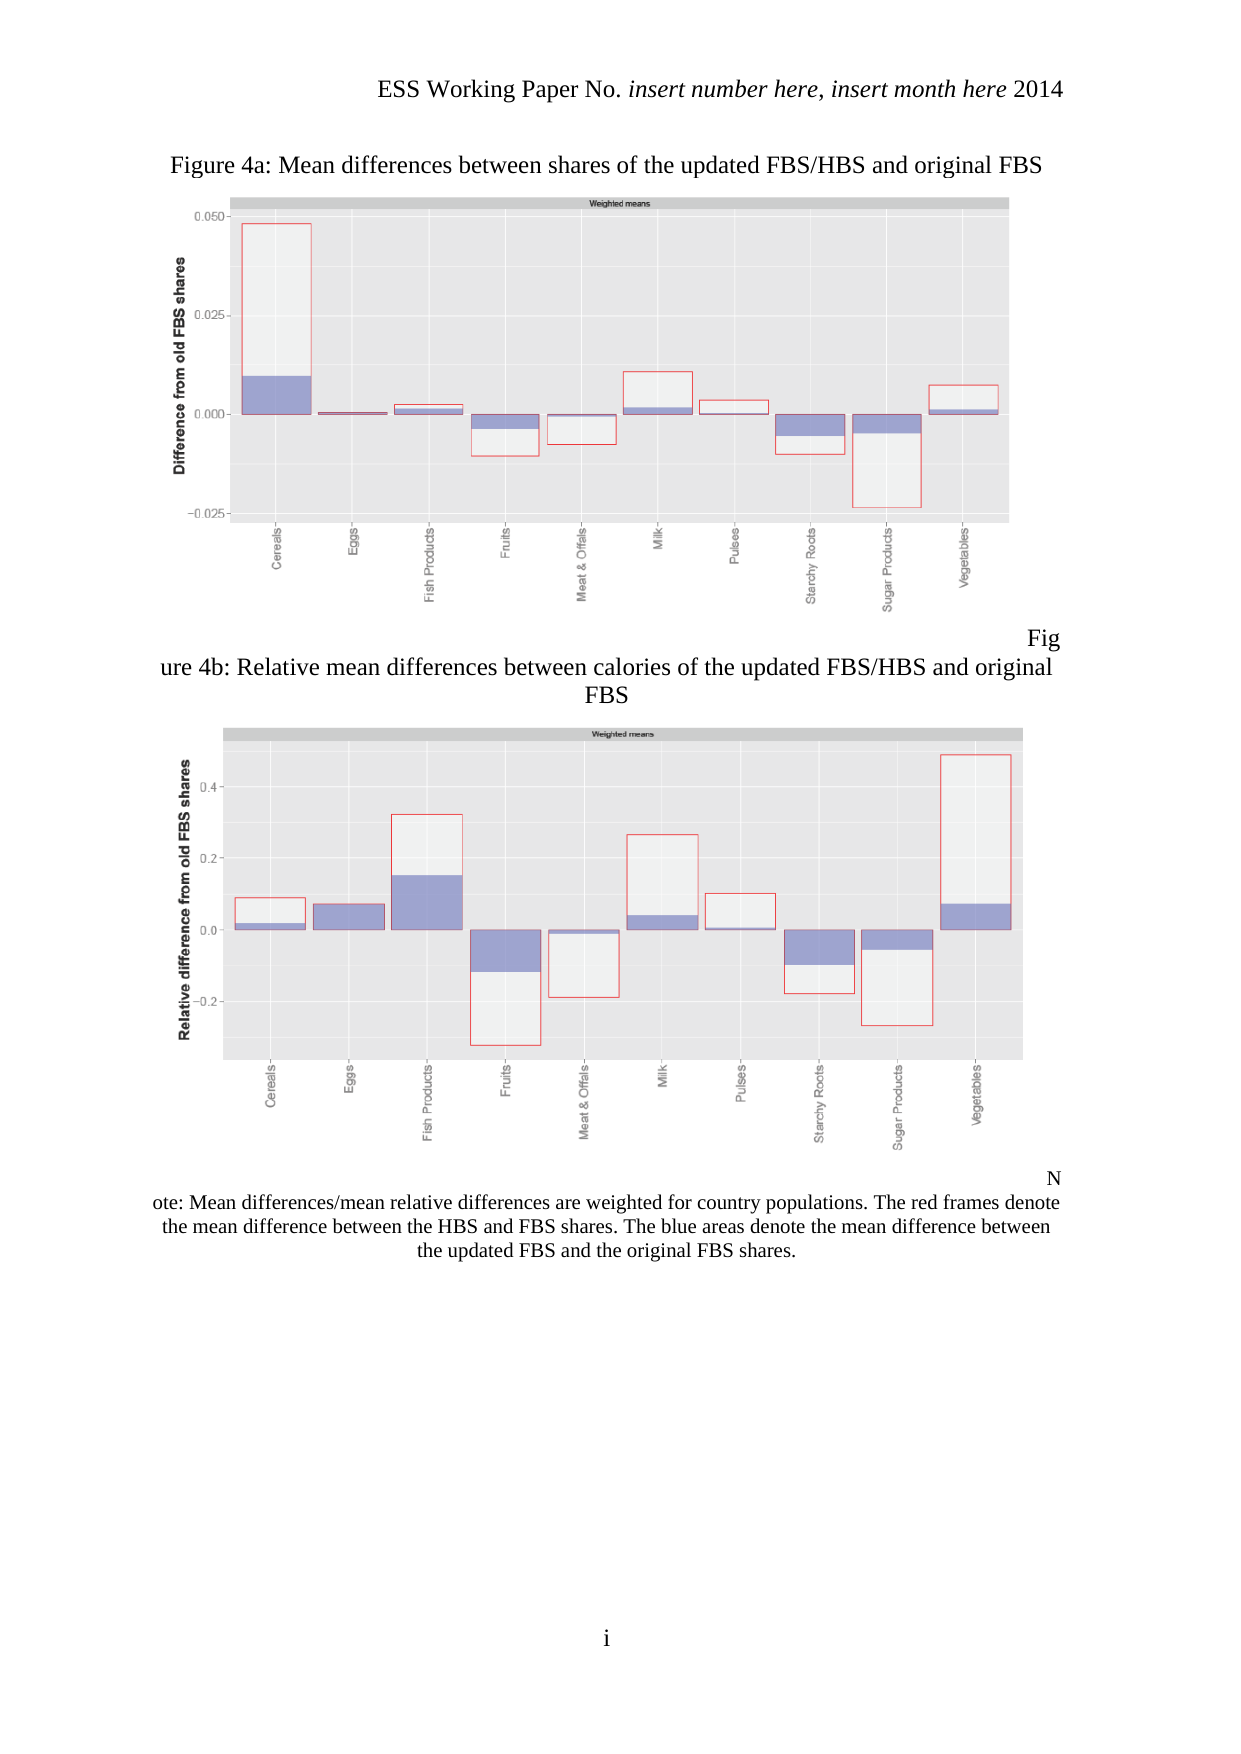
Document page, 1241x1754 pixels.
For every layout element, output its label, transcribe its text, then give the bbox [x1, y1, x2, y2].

text Figure 4a: Mean differences between shares of the updated FBS/HBS and original FBSFigure 4b: Relative mean differences between calories of the updated FBS/HBS and original FBSNote: Mean differences/mean relative differences are weighted for country populations. The red frames denote the mean difference between the HBS and FBS shares. The blue areas denote the mean difference between the updated FBS and the original FBS shares. [150, 150, 1063, 1262]
